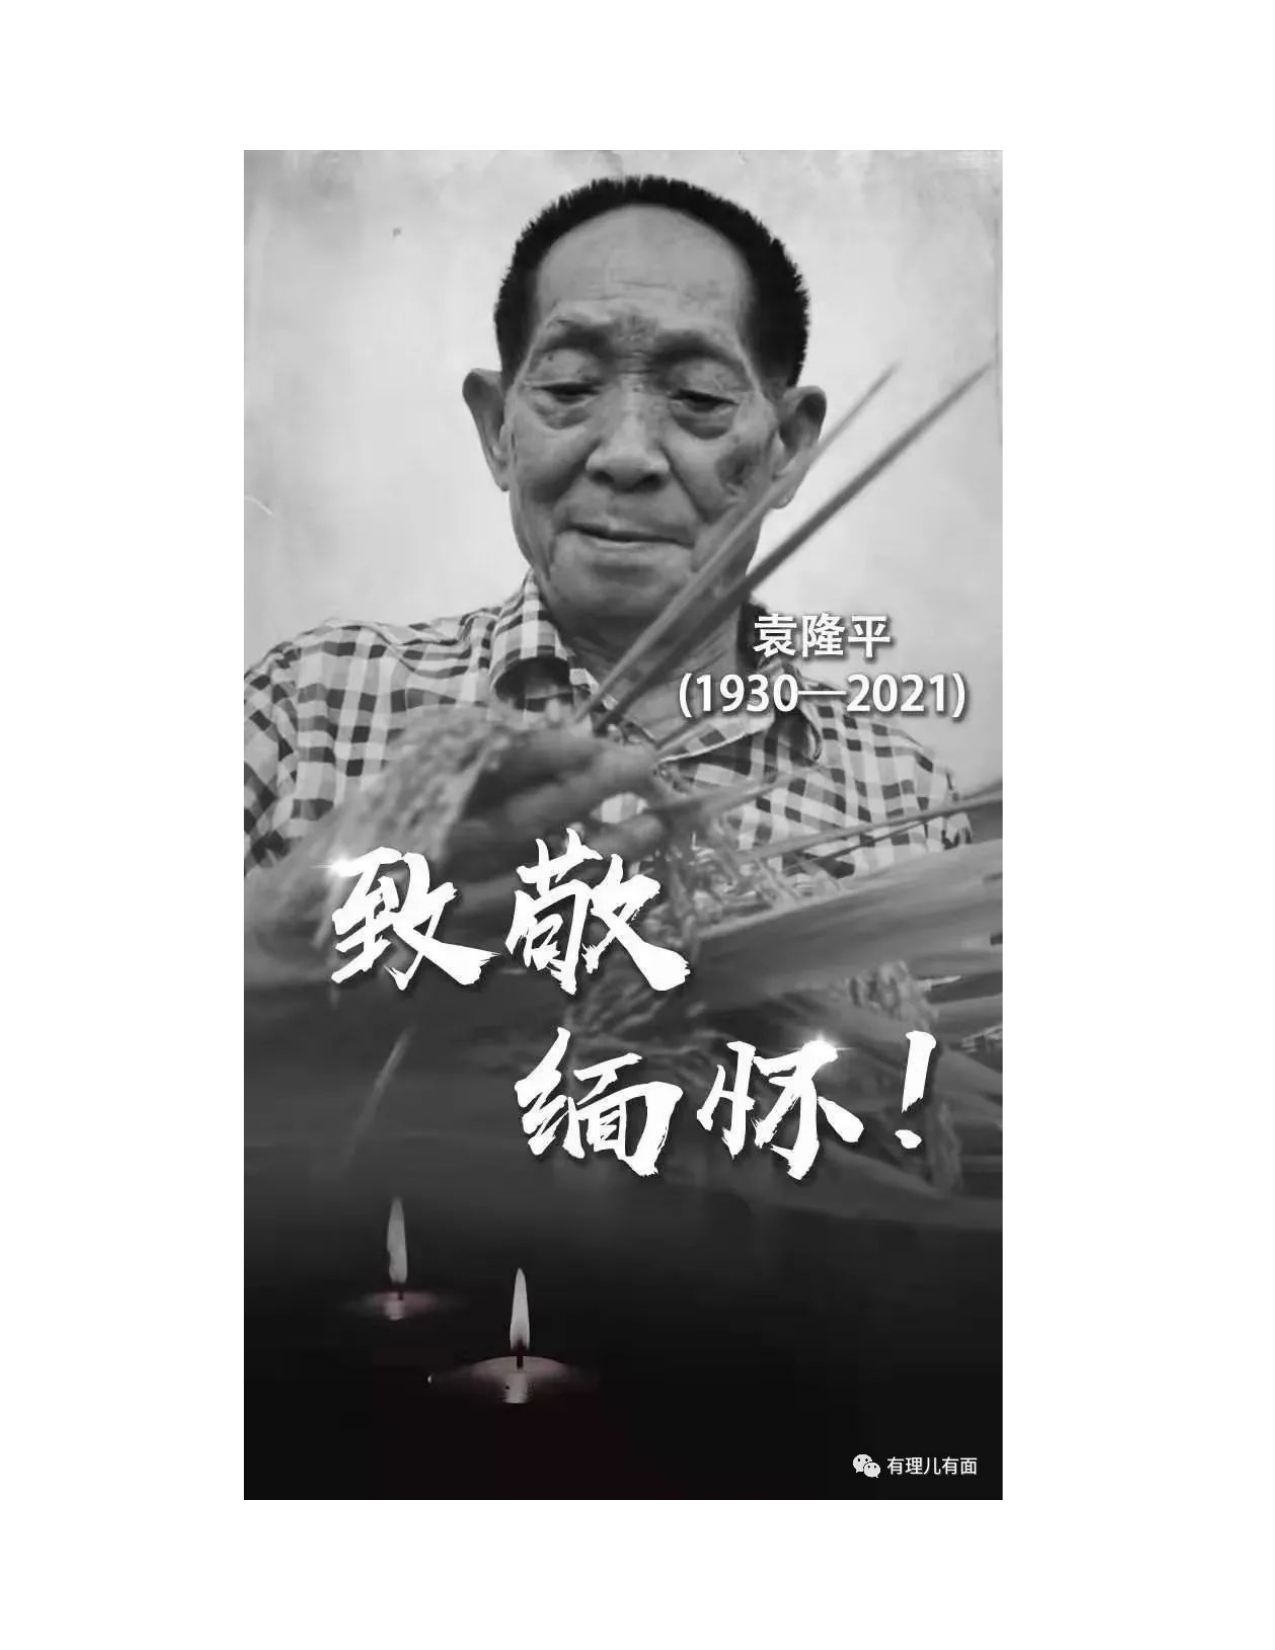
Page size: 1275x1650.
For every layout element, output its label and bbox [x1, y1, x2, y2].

picture [243, 150, 1003, 1500]
